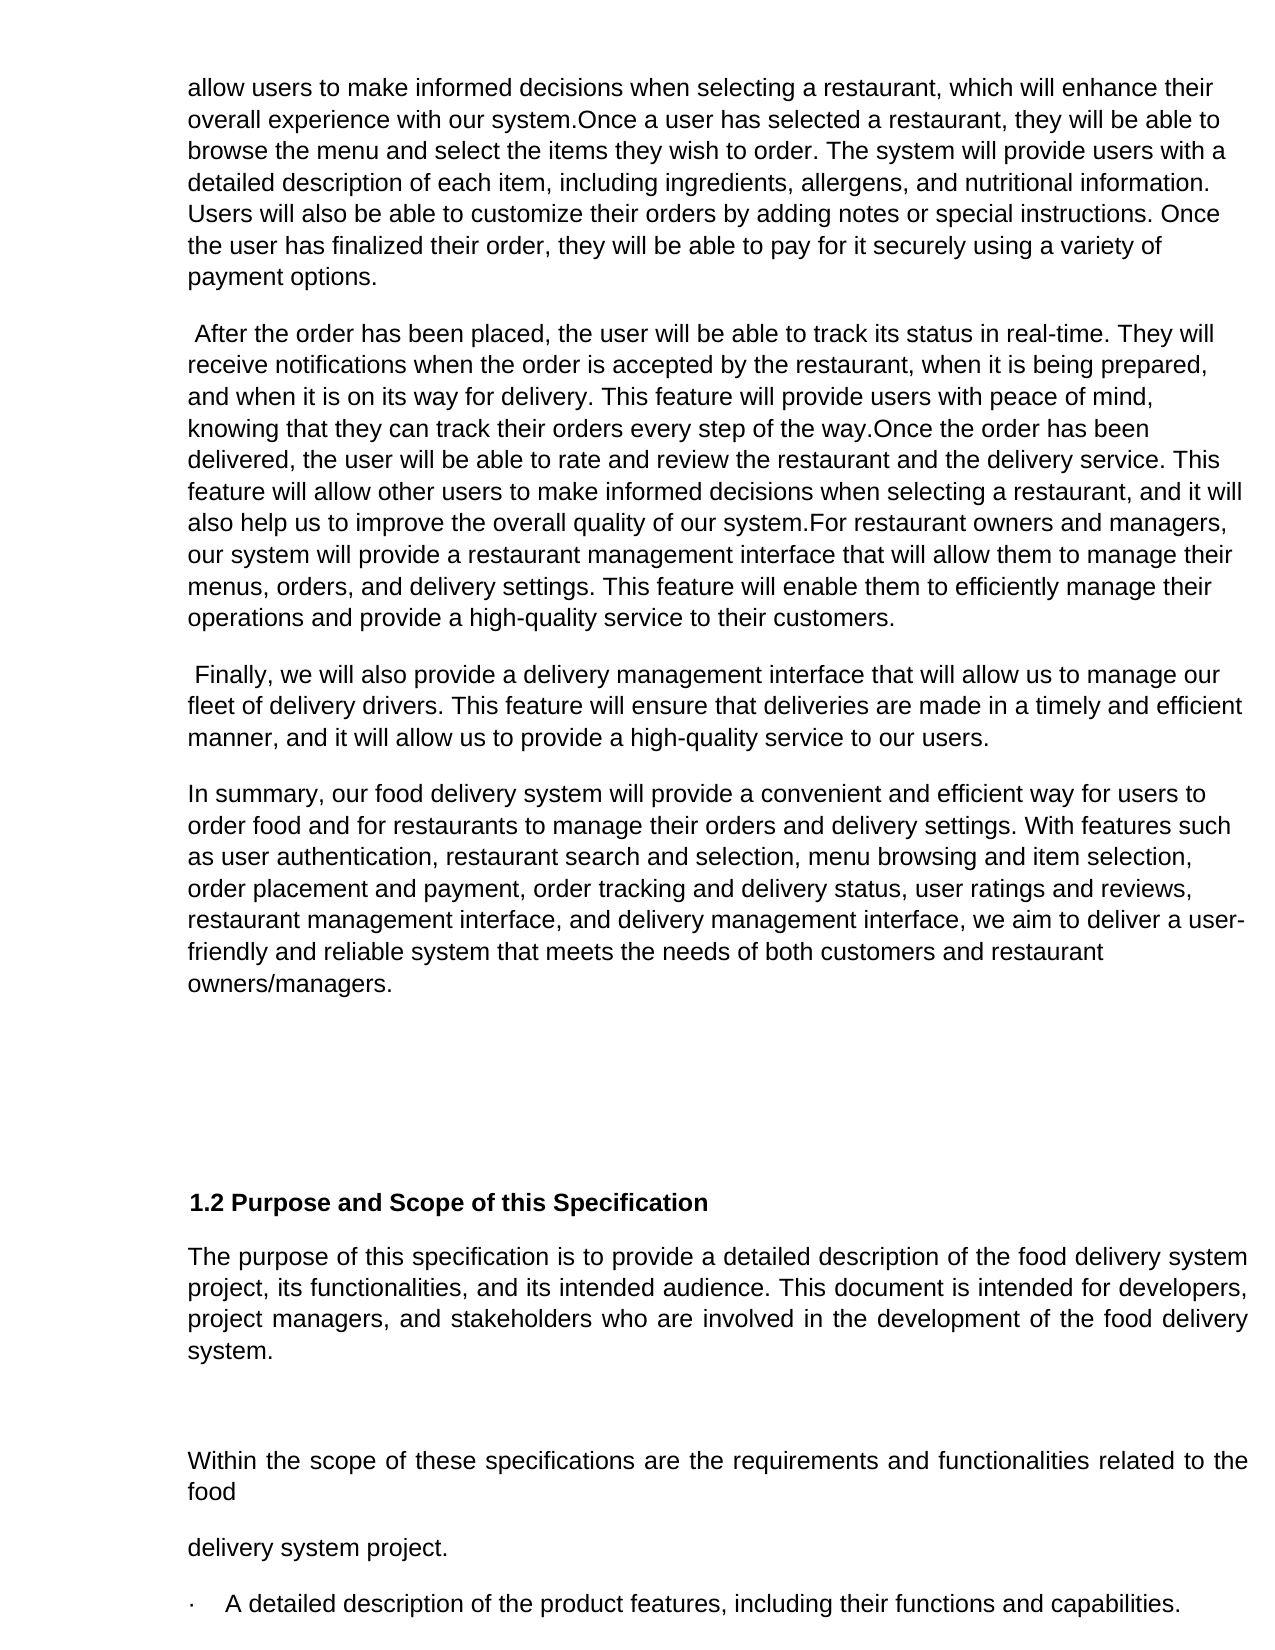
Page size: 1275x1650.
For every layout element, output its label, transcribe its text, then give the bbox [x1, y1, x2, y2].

text delivery system project. [187, 1533, 1250, 1562]
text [187, 73, 1250, 291]
text Within the scope of these specifications are the requirements and functionalities related to the food [187, 1446, 1250, 1506]
text · A detailed description of the product features, including their functions and capabilities. [187, 1589, 1250, 1618]
text The purpose of this specification is to provide a detailed description of the food delivery system project, its functionalities, and its intended audience. This document is intended for developers, project managers, and stakeholders who are involved in the development of the food delivery system. [187, 1242, 1250, 1364]
text After the order has been placed, the user will be able to track its status in real-time. They will receive notifications when the order is accepted by the restaurant, when it is being prepared, and when it is on its way for delivery. This feature will provide users with peace of mind, knowing that they can track their orders every step of the way.Once the order has been delivered, the user will be able to rate and review the restaurant and the delivery service. This feature will allow other users to make informed decisions when selecting a restaurant, and it will also help us to improve the overall quality of our system.For restaurant owners and managers, our system will provide a restaurant management interface that will allow them to manage their menus, orders, and delivery settings. This feature will enable them to efficiently manage their operations and provide a high-quality service to their customers. [187, 319, 1250, 632]
text In summary, our food delivery system will provide a convenient and efficient way for users to order food and for restaurants to manage their orders and delivery settings. With features such as user authentication, restaurant search and selection, menu browsing and item selection, order placement and payment, order tracking and delivery status, user ratings and reviews, restaurant management interface, and delivery management interface, we aim to deliver a user-friendly and reliable system that meets the needs of both customers and restaurant owners/managers. [187, 779, 1250, 997]
text 1.2 Purpose and Scope of this Specification [189, 1188, 1250, 1217]
text Finally, we will also provide a delivery management interface that will allow us to manage our fleet of delivery drivers. This feature will ensure that deliveries are made in a timely and efficient manner, and it will allow us to provide a high-quality service to our users. [187, 659, 1250, 751]
